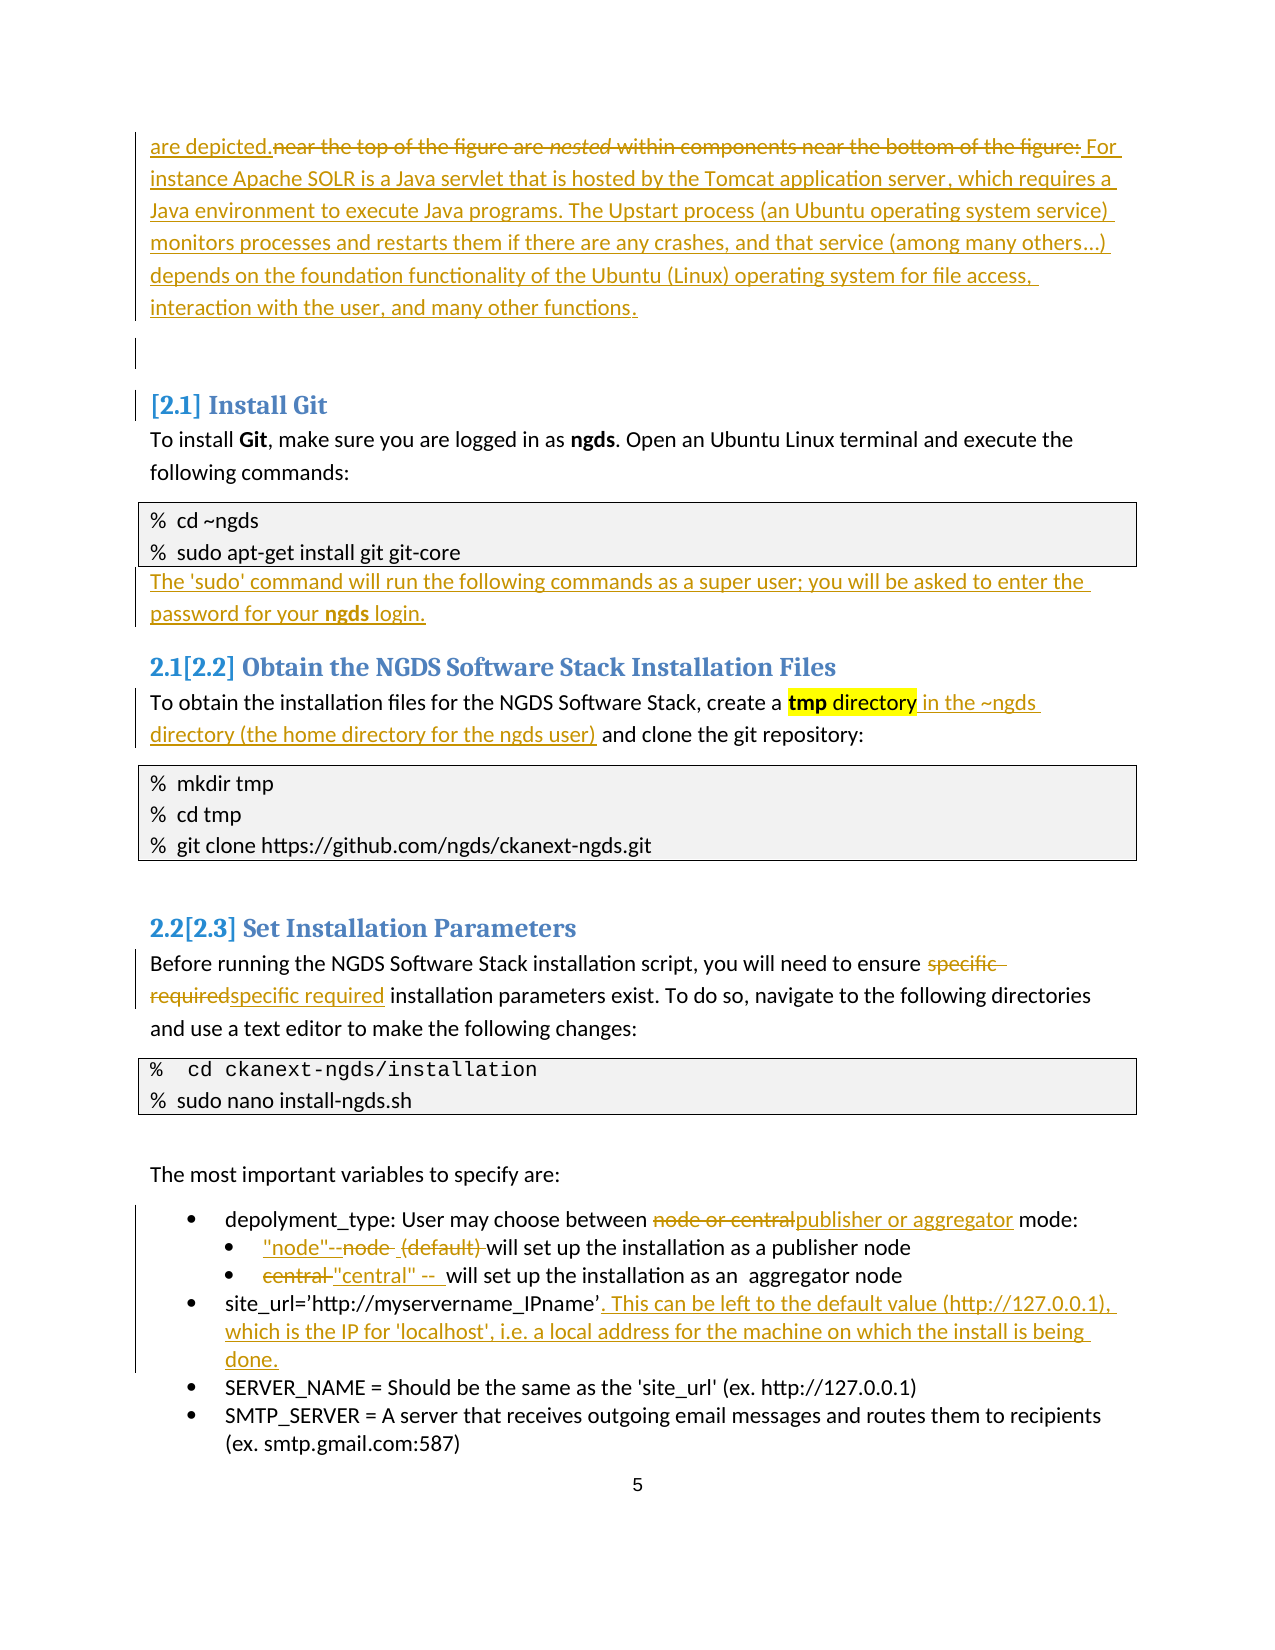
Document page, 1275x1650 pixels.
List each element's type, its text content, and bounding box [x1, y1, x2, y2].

list SMTP_SERVER = A server that receives outgoing email messages and routes them to recipients (ex. smtp.gmail.com:587) [187, 1401, 1125, 1457]
table_header % mkdir tmp % cd tmp % git clone https://github.com/ngds/ckanext-ngds.git [139, 766, 1136, 859]
list will set up the installation as an aggregator node [225, 1261, 1125, 1289]
text To install Git, make sure you are logged in as ngds. Open an Ubuntu Linux terminal and execute the following commands: [150, 425, 1125, 486]
subtitle Obtain the NGDS Software Stack Installation Files [150, 652, 1125, 683]
list site_url=’http://myservername_IPname’ [187, 1289, 1125, 1373]
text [150, 132, 1125, 321]
table_header % cd ckanext-ngds/installation % sudo nano install-ngds.sh [139, 1059, 1136, 1114]
text To obtain the installation files for the NGDS Software Stack, create a tmp directory and clone the git repository: [150, 688, 1125, 748]
table_header % cd ~ngds % sudo apt-get install git git-core [139, 503, 1136, 566]
subtitle Set Installation Parameters [150, 913, 1125, 945]
list depolyment_type: User may choose between mode: [187, 1205, 1125, 1233]
list will set up the installation as a publisher node [225, 1233, 1125, 1261]
text The most important variables to specify are: [150, 1160, 1125, 1188]
subtitle Install Git [150, 390, 1125, 421]
list SERVER_NAME = Should be the same as the 'site_url' (ex. http://127.0.0.1) [187, 1373, 1125, 1401]
text Before running the NGDS Software Stack installation script, you will need to ensure installation parameters exist. To do so, navigate to the following directories and use a text editor to make the following changes: [150, 949, 1125, 1042]
